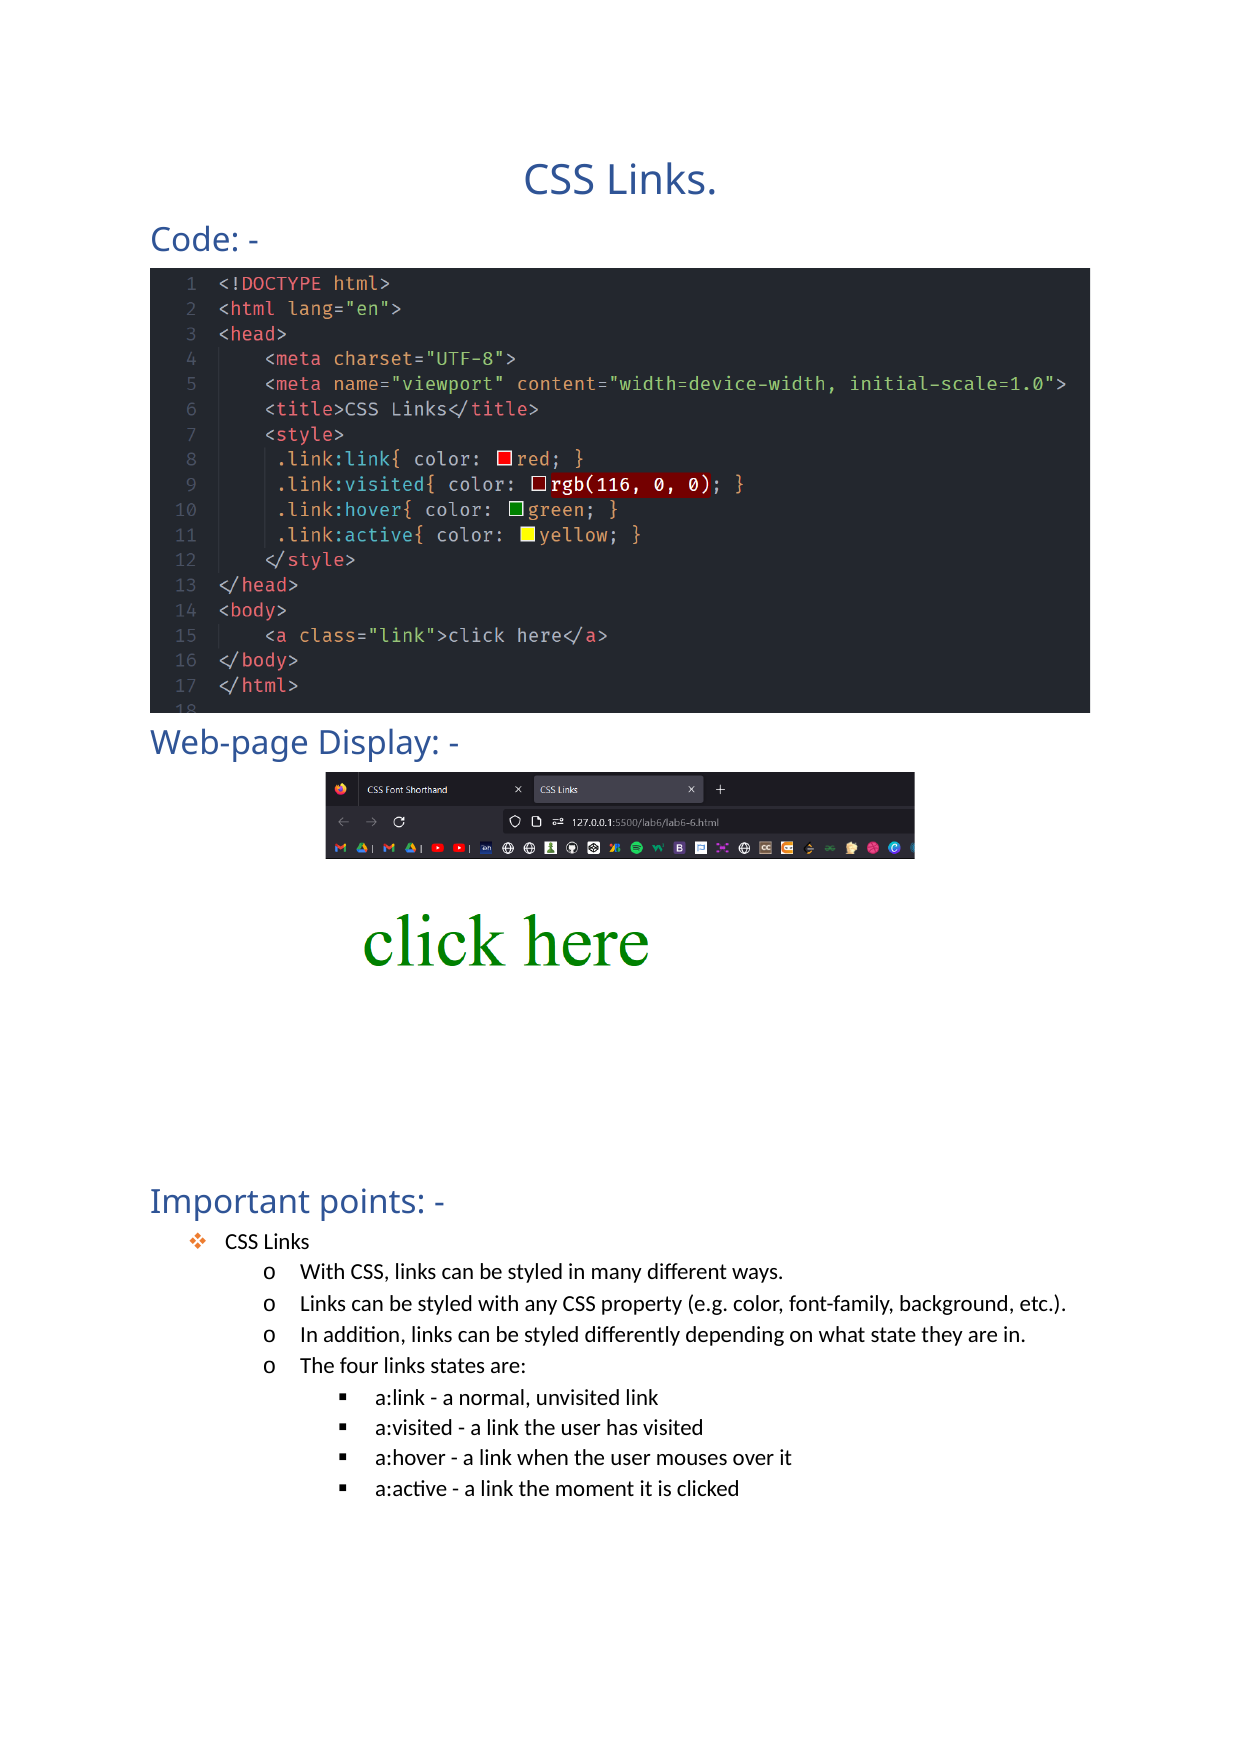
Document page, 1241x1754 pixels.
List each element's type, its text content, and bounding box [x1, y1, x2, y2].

list a:link - a normal, unvisited link [337, 1383, 1090, 1411]
list In addition, links can be styled differently depending on what state they are in. [262, 1320, 1090, 1349]
list a:active - a link the moment it is clicked [337, 1474, 1090, 1502]
list With CSS, links can be styled in many different ways. [262, 1257, 1090, 1286]
list Links can be styled with any CSS property (e.g. color, font-family, background, etc.). [262, 1289, 1090, 1318]
text CSS Links. [150, 150, 1090, 207]
picture [325, 772, 915, 1172]
list a:hover - a link when the user mouses over it [337, 1443, 1090, 1472]
text Code: - [150, 215, 1090, 261]
picture [150, 268, 1091, 713]
text Web-page Display: - [150, 719, 1090, 764]
text Important points: - [150, 1178, 1090, 1223]
list The four links states are: [262, 1352, 1090, 1381]
list a:visited - a link the user has visited [337, 1413, 1090, 1441]
list CSS Links [187, 1227, 1090, 1255]
